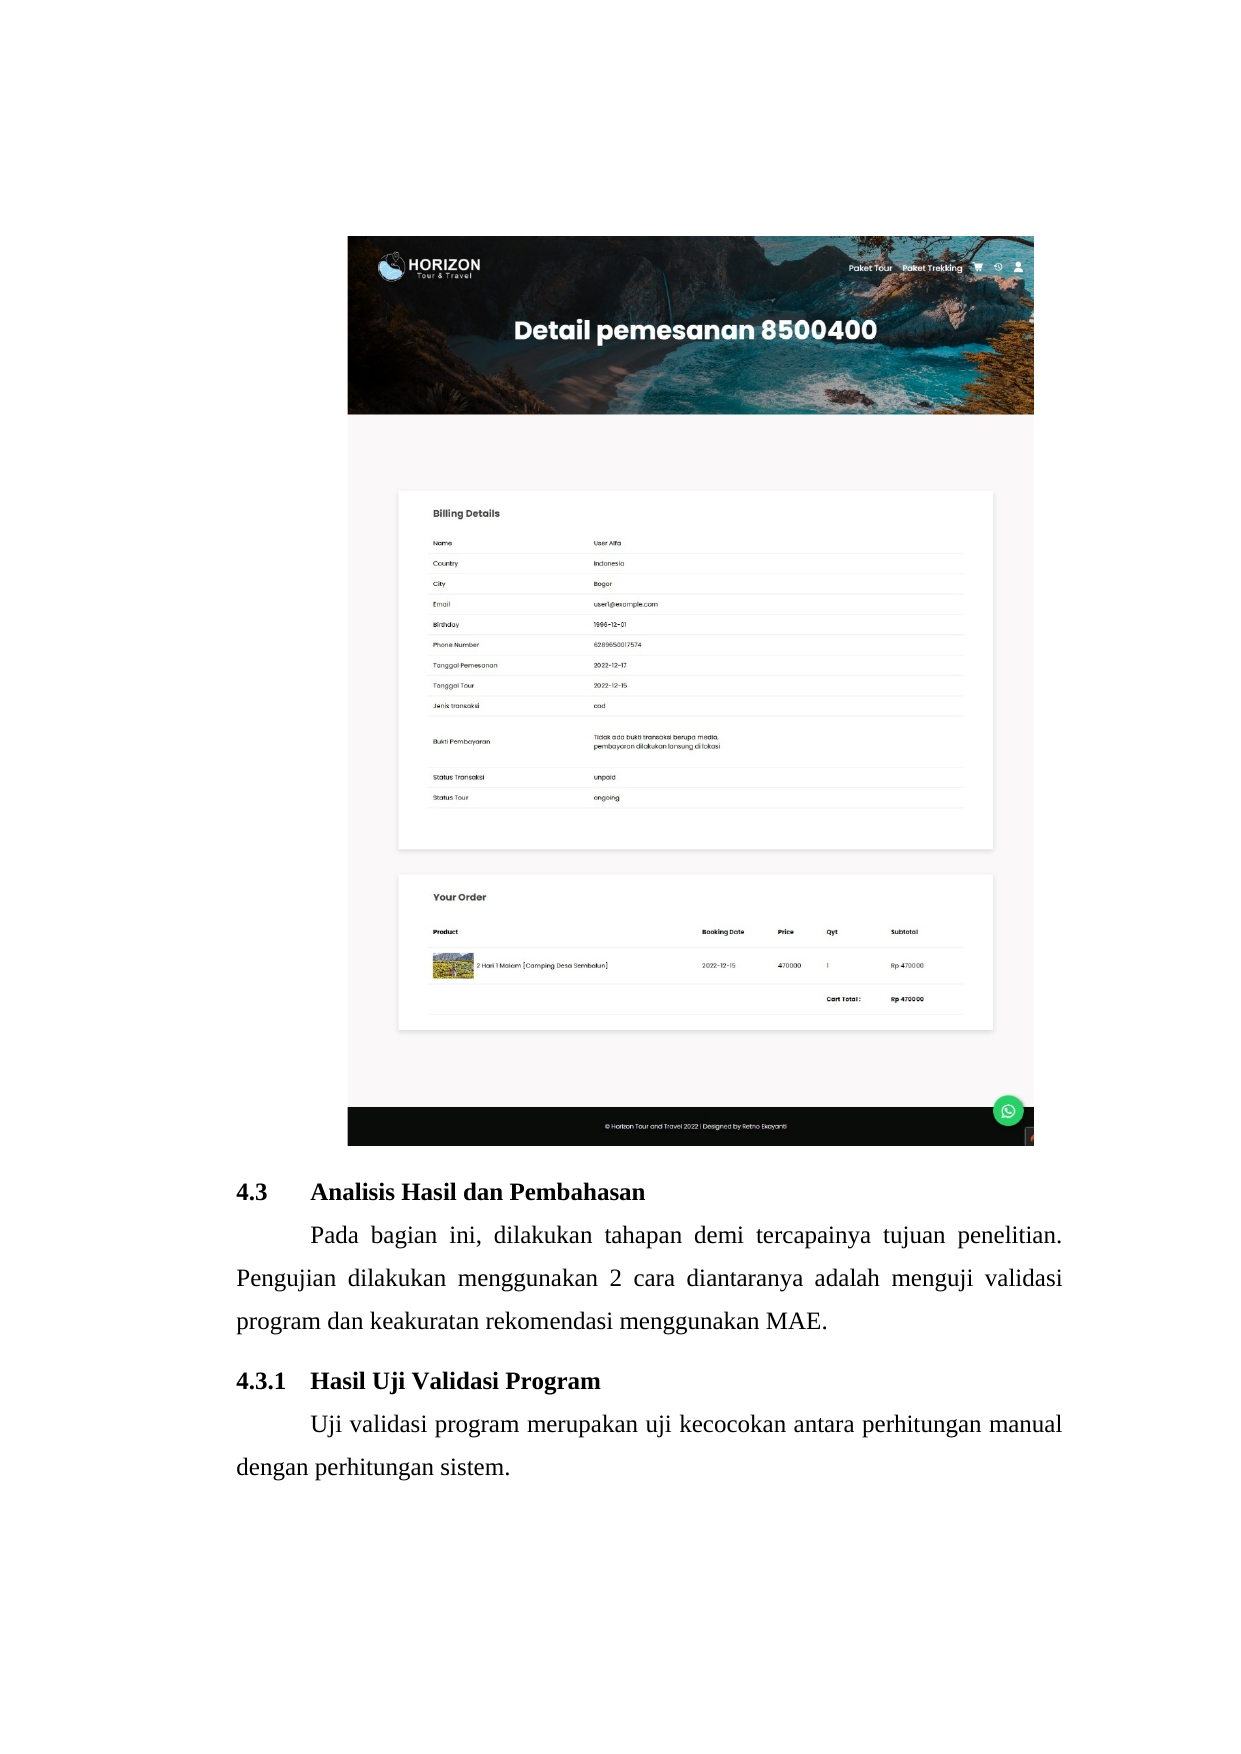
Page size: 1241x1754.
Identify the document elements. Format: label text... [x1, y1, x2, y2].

subtitle Hasil Uji Validasi Program [236, 1366, 1063, 1395]
subtitle Analisis Hasil dan Pembahasan [236, 1177, 1063, 1206]
picture [347, 236, 1034, 1146]
text Uji validasi program merupakan uji kecocokan antara perhitungan manual dengan perhitungan sistem. [236, 1409, 1063, 1481]
text Pada bagian ini, dilakukan tahapan demi tercapainya tujuan penelitian. Pengujian dilakukan menggunakan 2 cara diantaranya adalah menguji validasi program dan keakuratan rekomendasi menggunakan MAE. [236, 1220, 1063, 1335]
